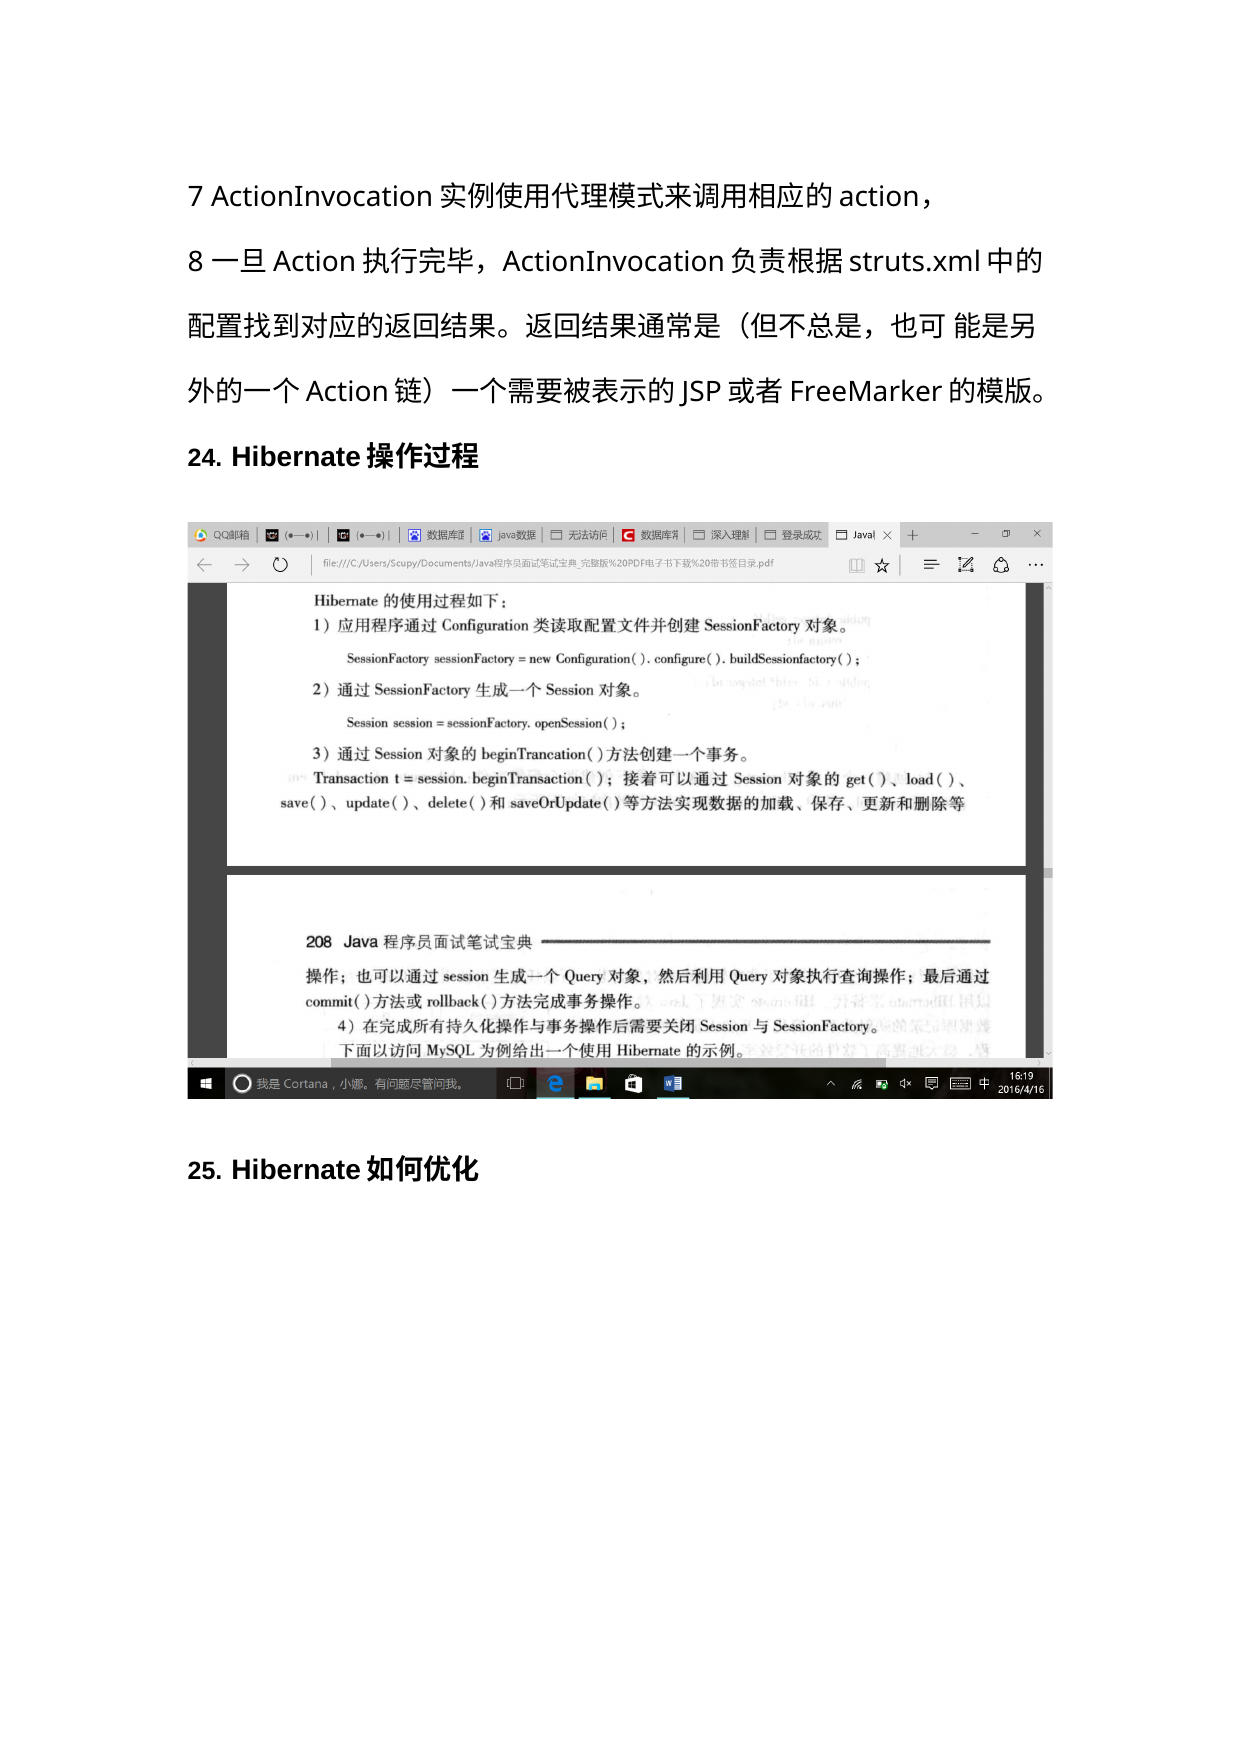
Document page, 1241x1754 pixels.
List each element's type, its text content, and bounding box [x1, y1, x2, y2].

subtitle Hibernate操作过程 [187, 422, 1053, 487]
subtitle Hibernate如何优化 [187, 1134, 1053, 1199]
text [187, 162, 1053, 422]
picture [187, 522, 1053, 1099]
